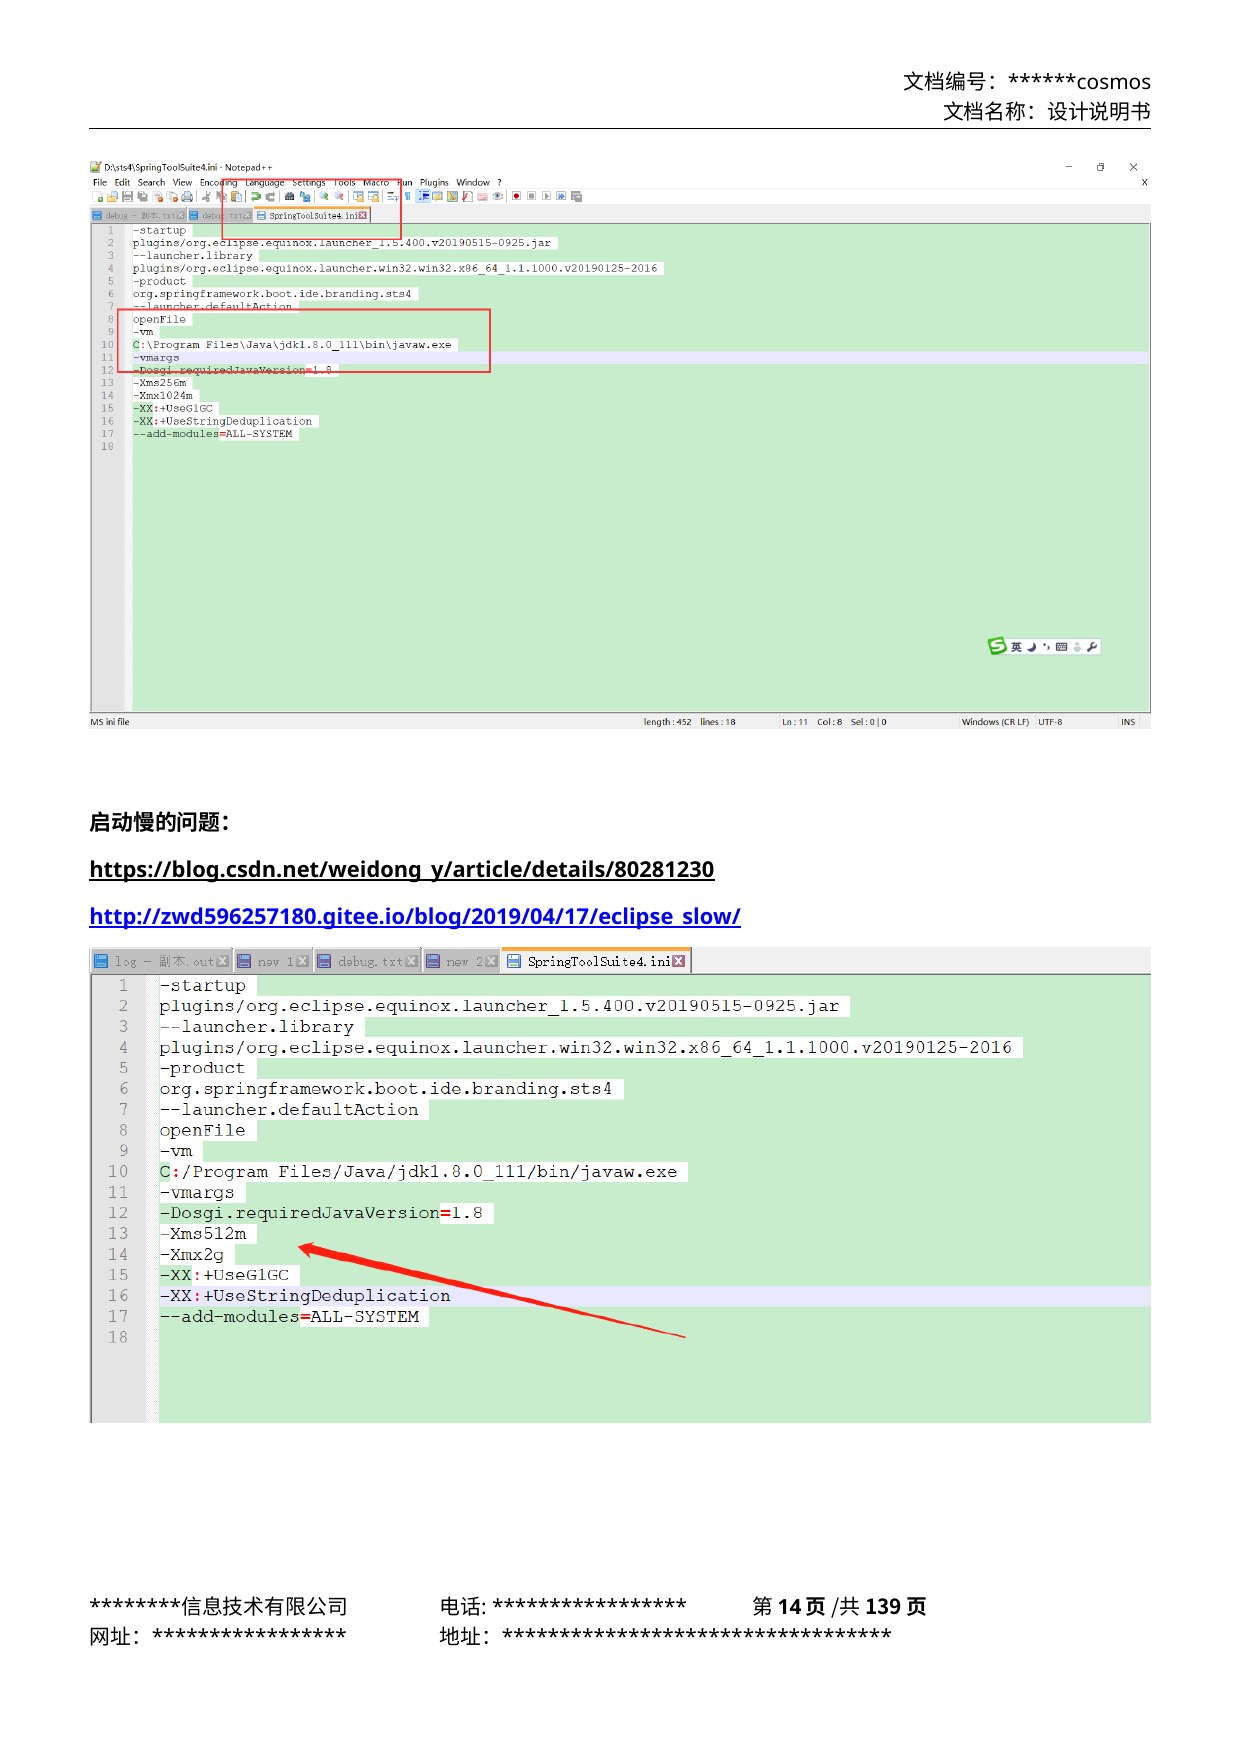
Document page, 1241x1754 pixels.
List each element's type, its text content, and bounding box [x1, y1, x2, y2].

text 启动慢的问题： [89, 804, 1151, 837]
picture [89, 159, 1151, 729]
picture [89, 947, 1151, 1423]
text https://blog.csdn.net/weidong_y/article/details/80281230 [89, 852, 1151, 885]
text http://zwd596257180.gitee.io/blog/2019/04/17/eclipse_slow/ [89, 900, 1151, 932]
